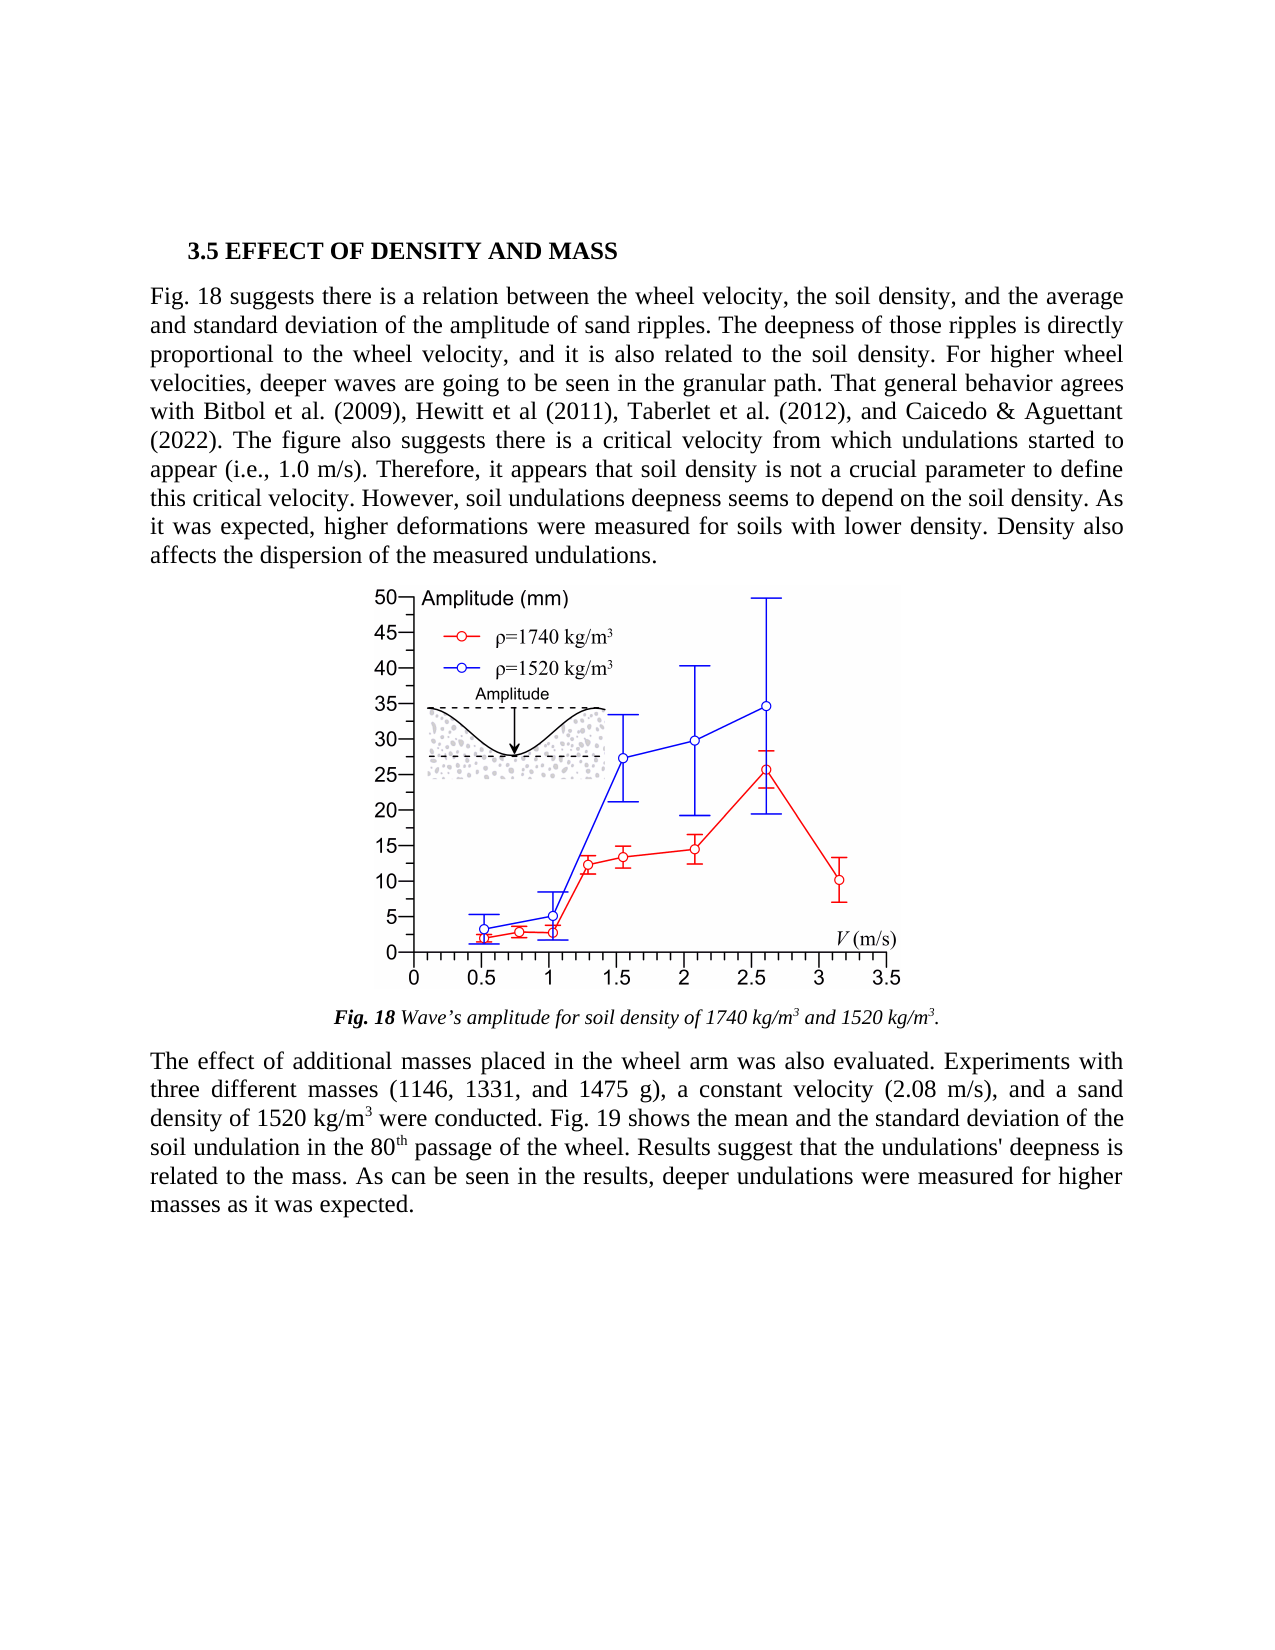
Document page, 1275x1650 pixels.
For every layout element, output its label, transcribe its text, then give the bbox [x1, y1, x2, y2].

picture [374, 585, 901, 989]
list EFFECT OF DENSITY AND MASS [187, 236, 1125, 265]
text Fig. 18 Wave’s amplitude for soil density of 1740 kg/m3 and 1520 kg/m3. [150, 1005, 1125, 1029]
text The effect of additional masses placed in the wheel arm was also evaluated. Experiments with three different masses (1146, 1331, and 1475 g), a constant velocity (2.08 m/s), and a sand density of 1520 kg/m3 were conducted. Fig. 19 shows the mean and the standard deviation of the soil undulation in the 80th passage of the wheel. Results suggest that the undulations' deepness is related to the mass. As can be seen in the results, deeper undulations were measured for higher masses as it was expected. [150, 1046, 1125, 1218]
text Fig. 18 suggests there is a relation between the wheel velocity, the soil density, and the average and standard deviation of the amplitude of sand ripples. The deepness of those ripples is directly proportional to the wheel velocity, and it is also related to the soil density. For higher wheel velocities, deeper waves are going to be seen in the granular path. That general behavior agrees with Bitbol et al. (2009), Hewitt et al (2011), Taberlet et al. (2012), and Caicedo & Aguettant (2022). The figure also suggests there is a critical velocity from which undulations started to appear (i.e., 1.0 m/s). Therefore, it appears that soil density is not a crucial parameter to define this critical velocity. However, soil undulations deepness seems to depend on the soil density. As it was expected, higher deformations were measured for soils with lower density. Density also affects the dispersion of the measured undulations. [150, 281, 1125, 569]
